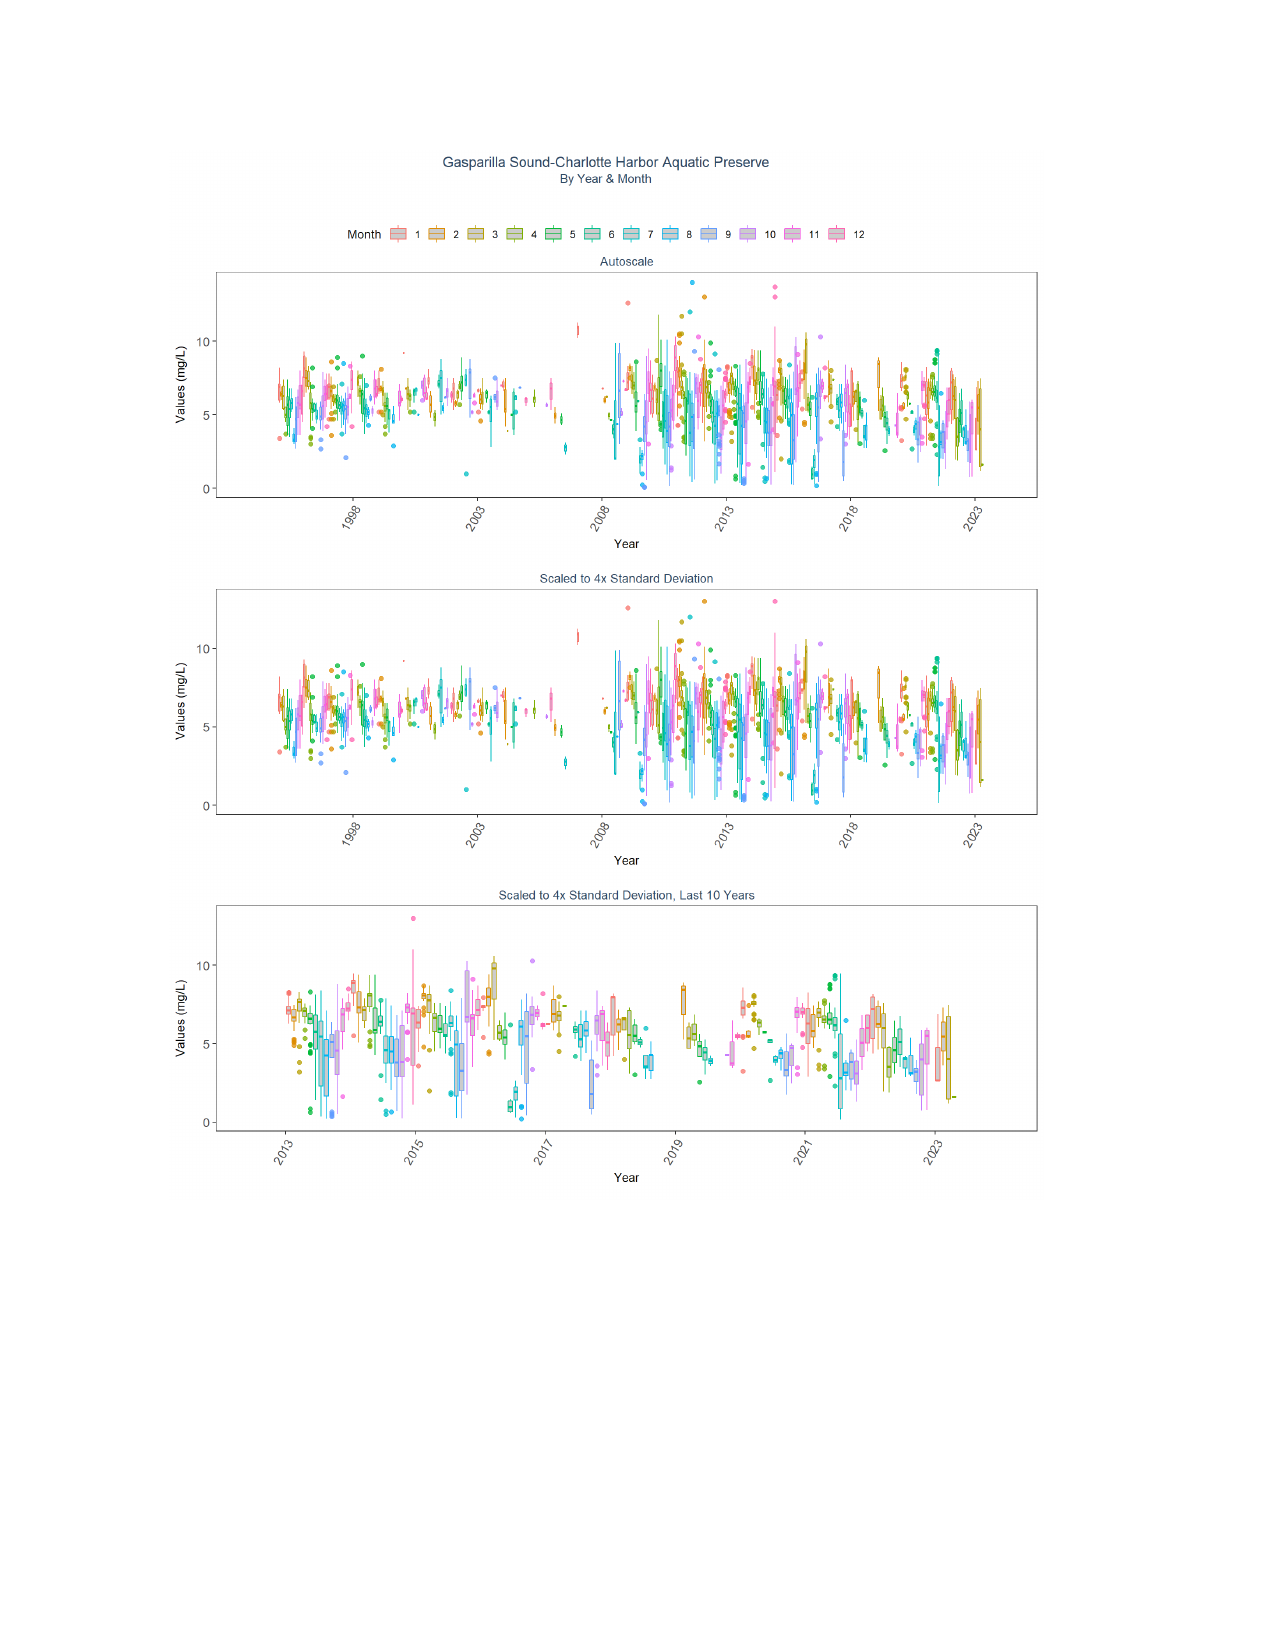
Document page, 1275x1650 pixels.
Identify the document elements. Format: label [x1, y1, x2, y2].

picture [168, 150, 1044, 1200]
